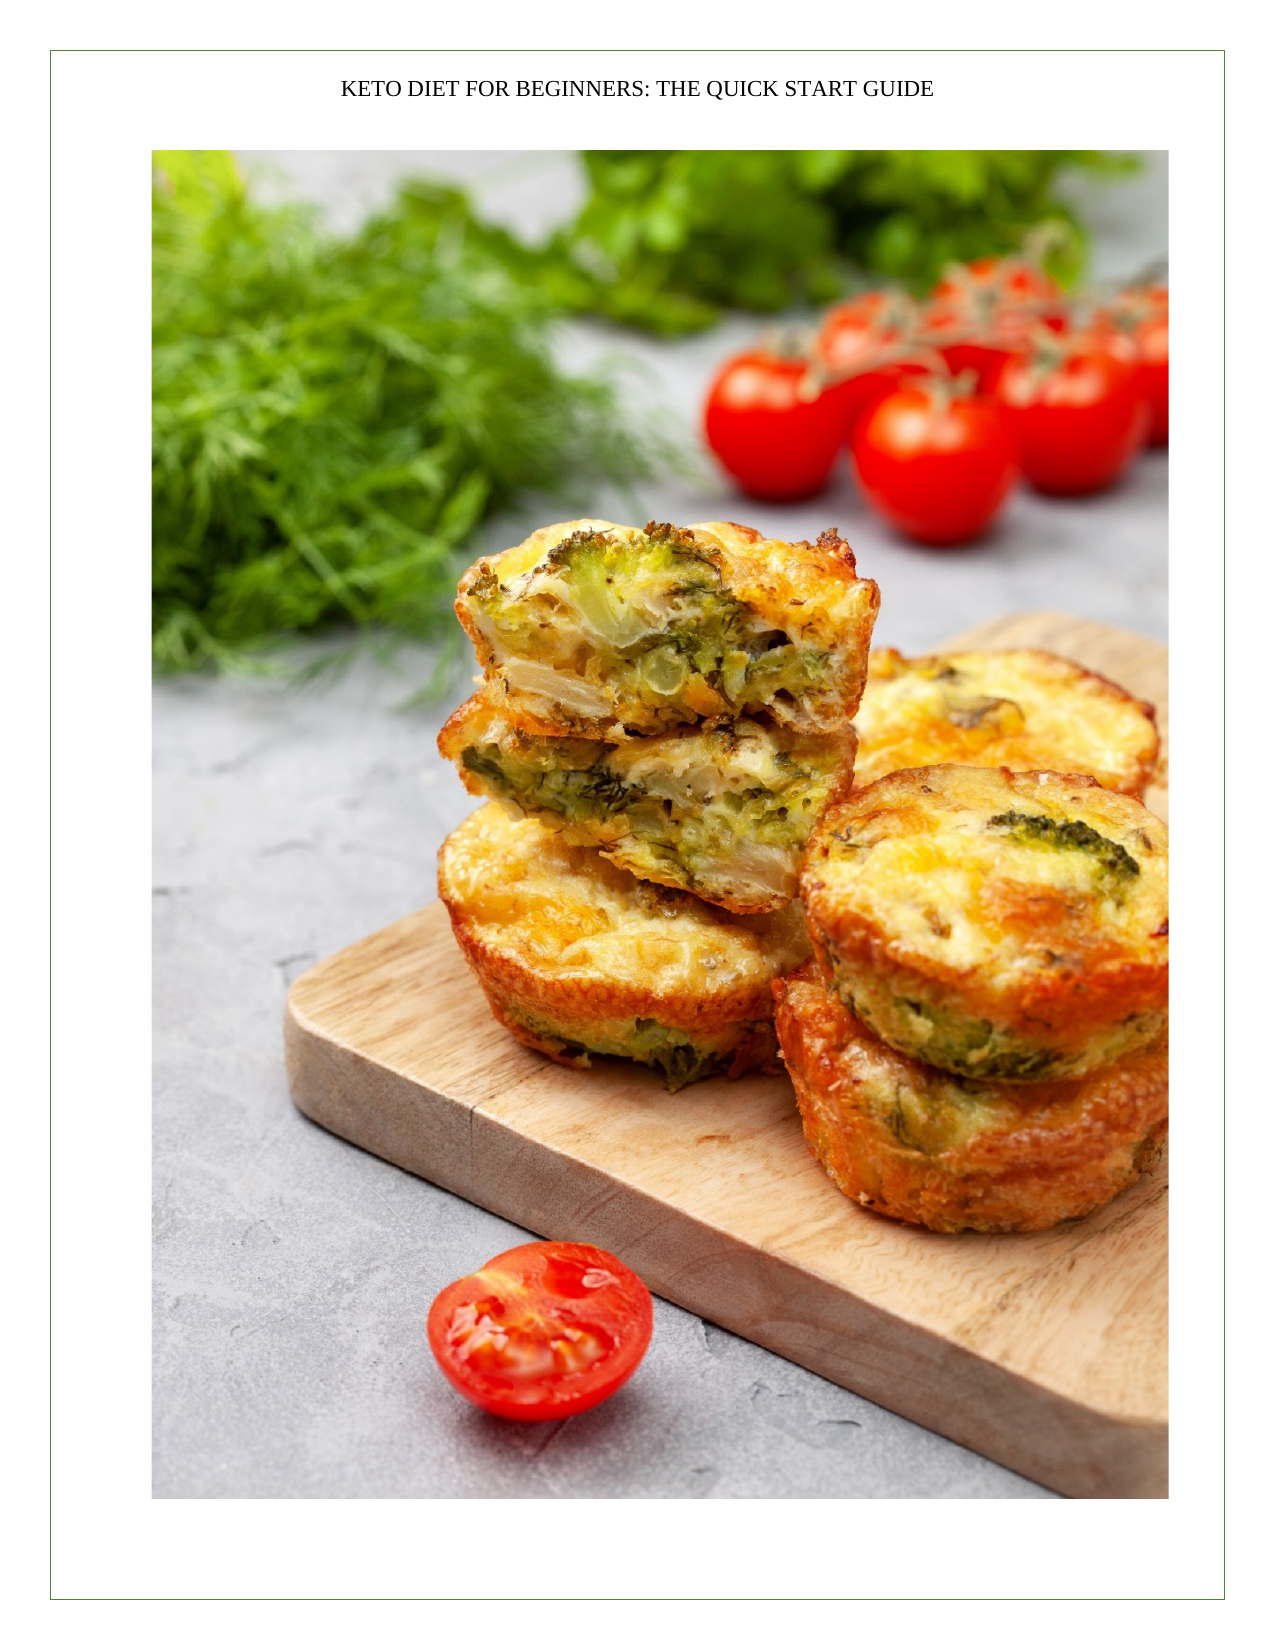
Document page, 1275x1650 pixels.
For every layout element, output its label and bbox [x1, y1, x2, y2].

picture [150, 150, 1169, 1496]
